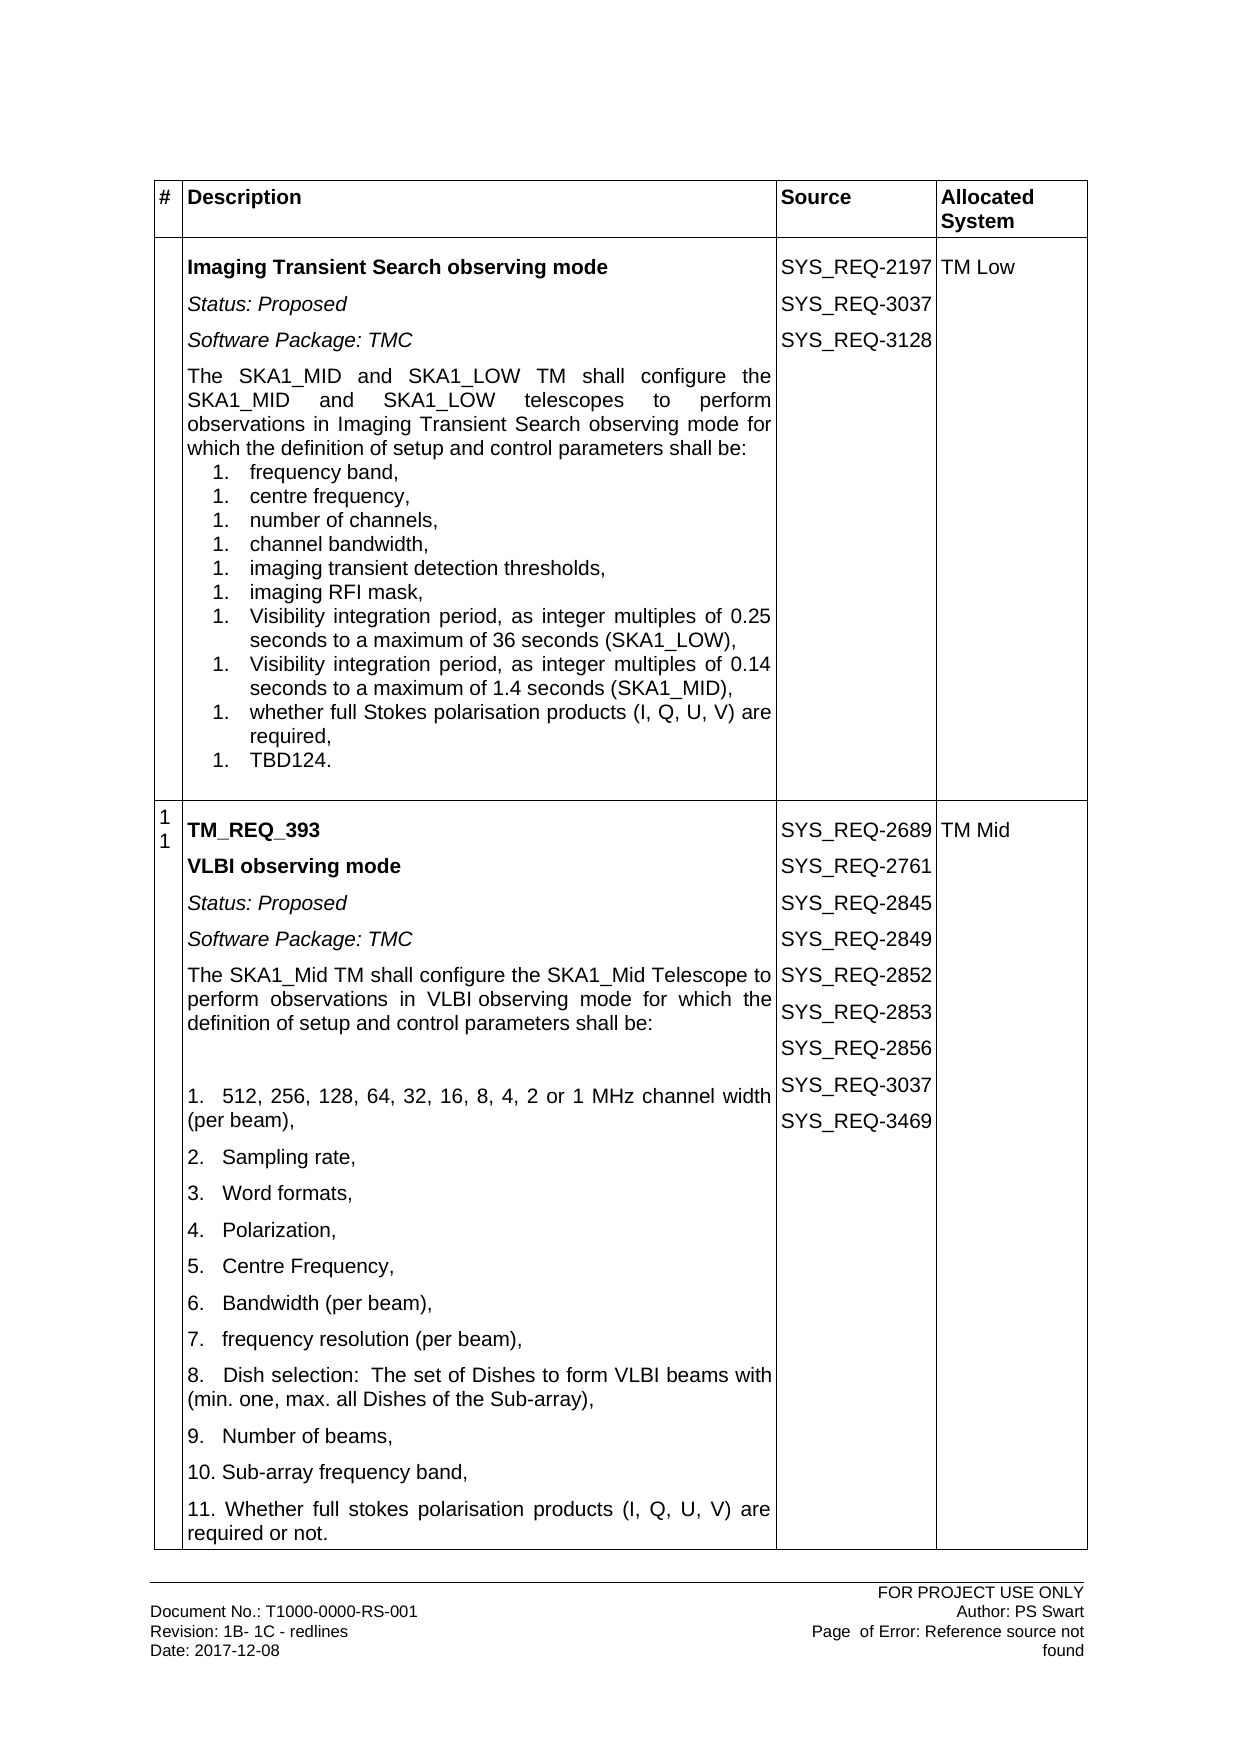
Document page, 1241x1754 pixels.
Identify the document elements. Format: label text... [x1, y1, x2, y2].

table_header Description [183, 181, 776, 237]
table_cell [777, 801, 936, 1549]
table_cell TM Mid [937, 801, 1087, 1549]
table_header Source [777, 181, 936, 237]
table_header Allocated System [937, 181, 1087, 237]
table_cell 11 [155, 801, 182, 1549]
table_cell 10 [155, 238, 182, 800]
table_cell TM Mid TM Low [937, 238, 1087, 800]
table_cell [183, 801, 776, 1549]
table_header # [155, 181, 182, 237]
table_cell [777, 238, 936, 800]
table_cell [183, 238, 776, 800]
